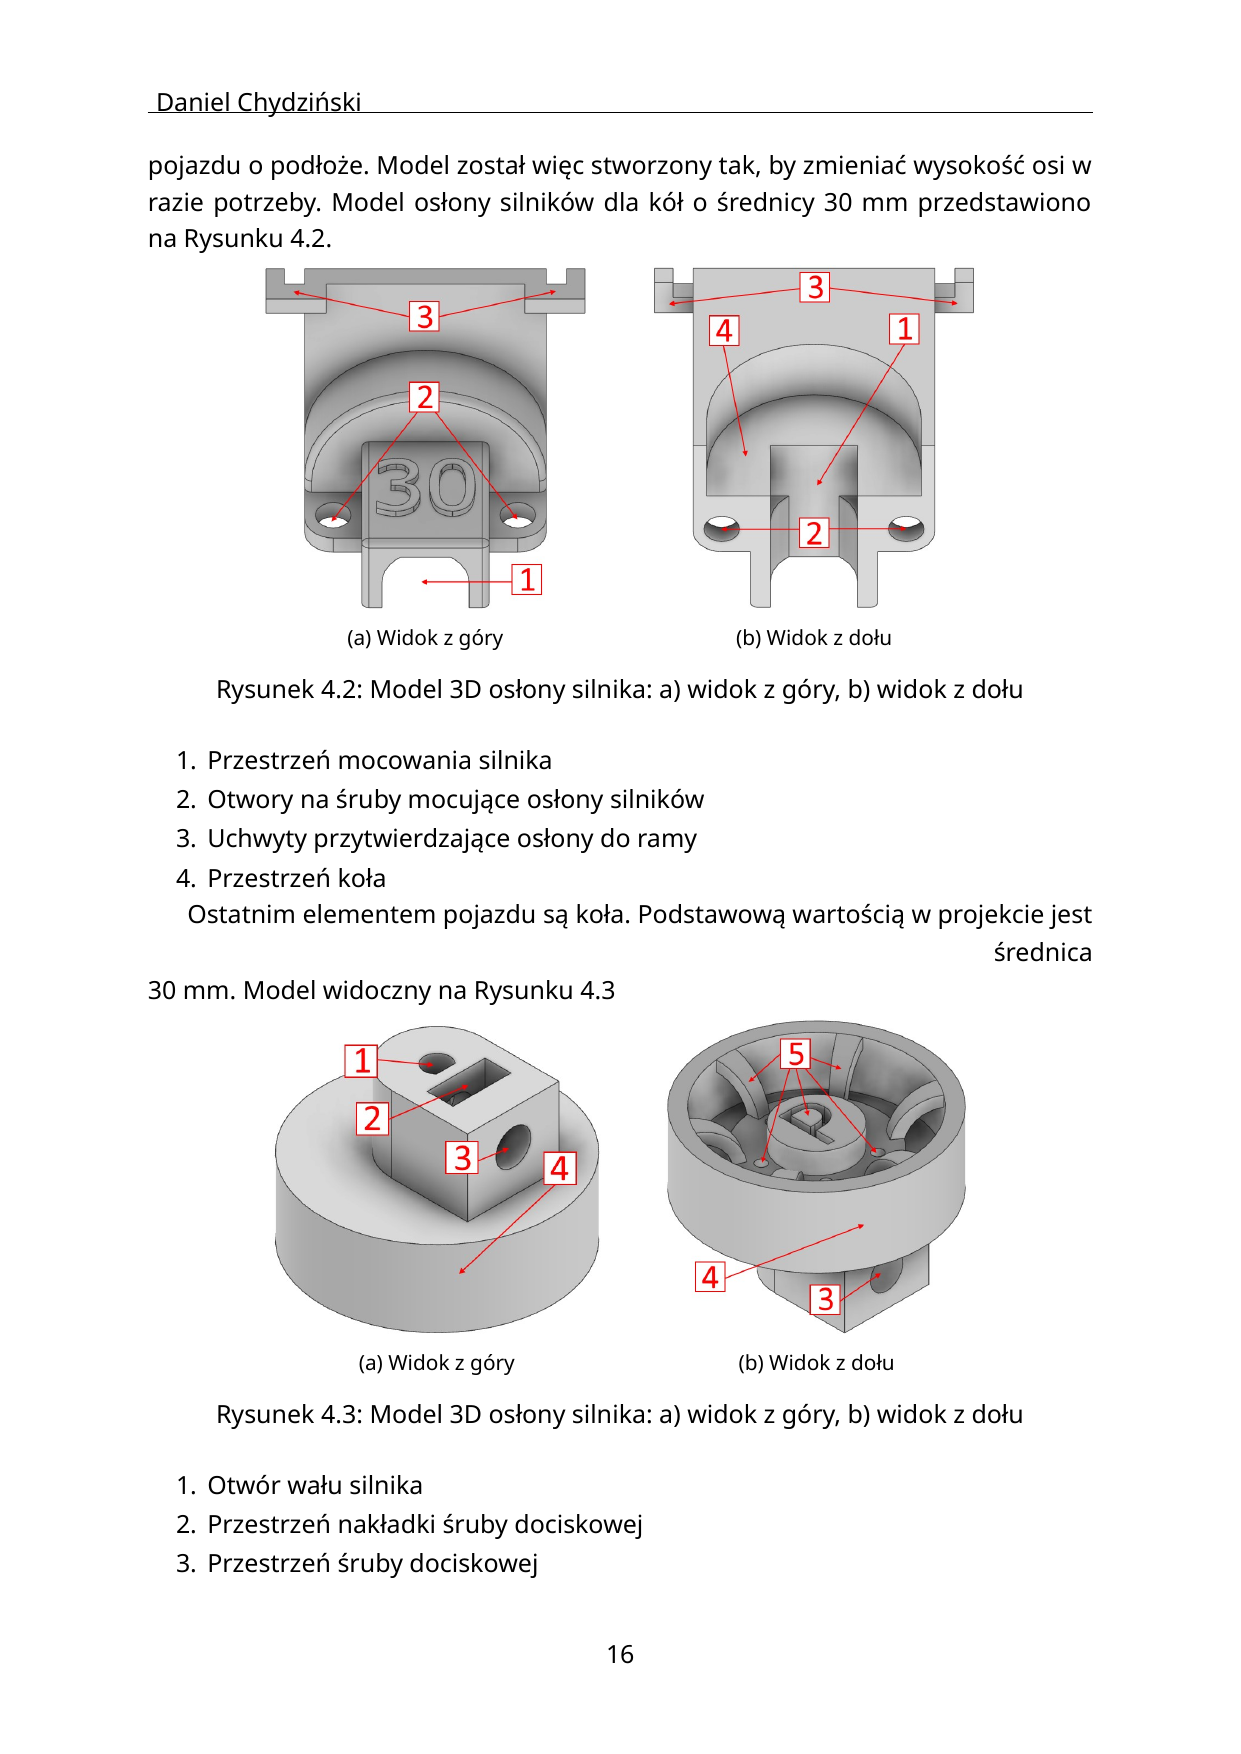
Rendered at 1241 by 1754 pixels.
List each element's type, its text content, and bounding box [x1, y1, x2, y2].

list Przestrzeń koła [176, 860, 1112, 894]
text Ostatnim elementem pojazdu są koła. Podstawową wartością w projekcie jest średnica [148, 897, 1093, 968]
list Przestrzeń śruby dociskowej [176, 1546, 1112, 1580]
text 30 mm. Model widoczny na Rysunku 4.3 [148, 972, 1112, 1006]
text Rysunek 4.3: Model 3D osłony silnika: a) widok z góry, b) widok z dołu [167, 1396, 1073, 1431]
text (a) Widok z góry (b) Widok z dołu [148, 623, 1113, 652]
text (a) Widok z góry (b) Widok z dołu [148, 1348, 1113, 1377]
list Uchwyty przytwierdzające osłony do ramy [176, 821, 1112, 855]
list Przestrzeń nakładki śruby dociskowej [176, 1507, 1112, 1541]
picture [263, 266, 587, 610]
picture [665, 1019, 968, 1334]
picture [651, 265, 977, 610]
text Rysunek 4.2: Model 3D osłony silnika: a) widok z góry, b) widok z dołu [167, 672, 1073, 706]
list Otwory na śruby mocujące osłony silników [176, 782, 1112, 816]
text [148, 148, 1093, 255]
list Przestrzeń mocowania silnika [176, 743, 1112, 777]
picture [272, 1024, 601, 1334]
list Otwór wału silnika [176, 1467, 1112, 1502]
